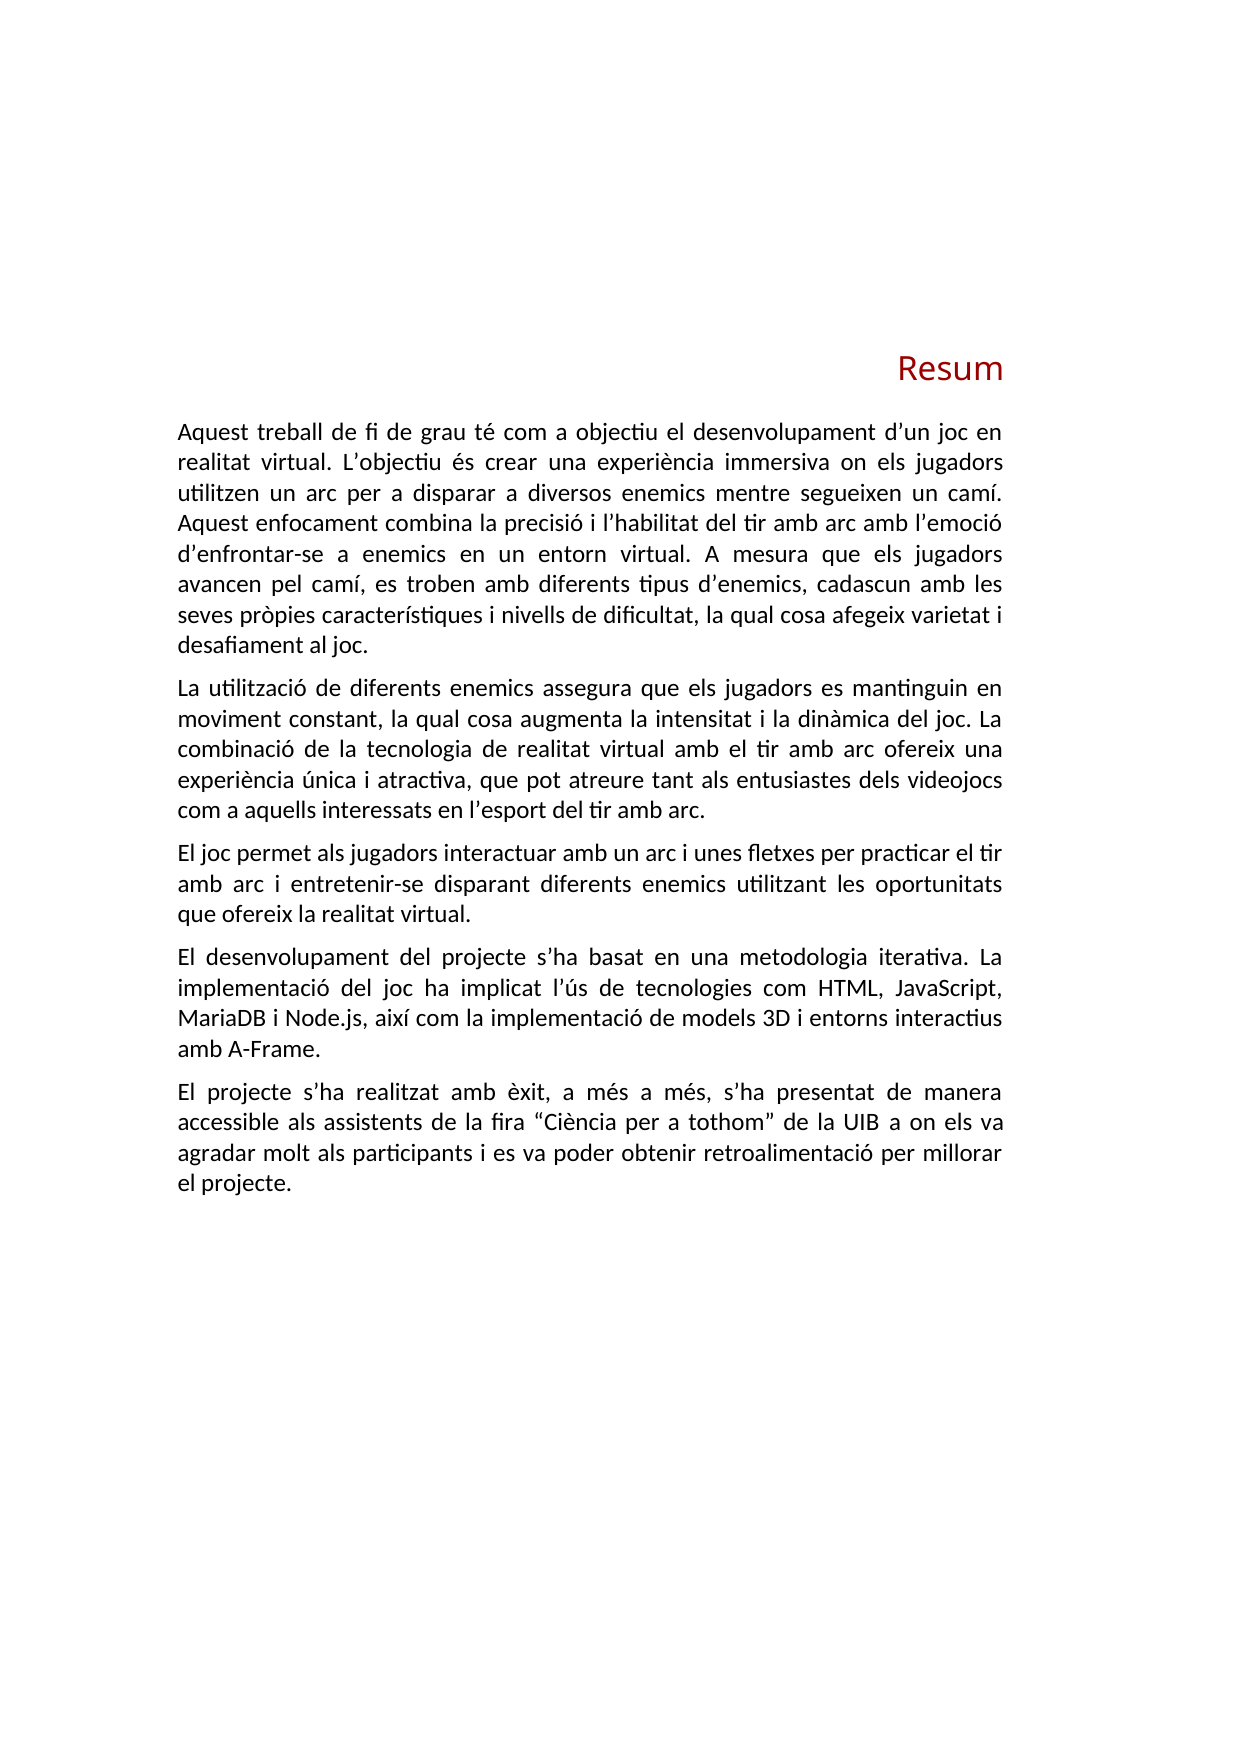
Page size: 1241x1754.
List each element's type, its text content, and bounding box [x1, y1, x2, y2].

text El joc permet als jugadors interactuar amb un arc i unes fletxes per practicar el tir amb arc i entretenir-se disparant diferents enemics utilitzant les oportunitats que ofereix la realitat virtual. [177, 837, 1004, 929]
text El desenvolupament del projecte s’ha basat en una metodologia iterativa. La implementació del joc ha implicat l’ús de tecnologies com HTML, JavaScript, MariaDB i Node.js, així com la implementació de models 3D i entorns interactius amb A-Frame. [177, 941, 1004, 1063]
text La utilització de diferents enemics assegura que els jugadors es mantinguin en moviment constant, la qual cosa augmenta la intensitat i la dinàmica del joc. La combinació de la tecnologia de realitat virtual amb el tir amb arc ofereix una experiència única i atractiva, que pot atreure tant als entusiastes dels videojocs com a aquells interessats en l’esport del tir amb arc. [177, 672, 1004, 825]
text Aquest treball de fi de grau té com a objectiu el desenvolupament d’un joc en realitat virtual. L’objectiu és crear una experiència immersiva on els jugadors utilitzen un arc per a disparar a diversos enemics mentre segueixen un camí. Aquest enfocament combina la precisió i l’habilitat del tir amb arc amb l’emoció d’enfrontar-se a enemics en un entorn virtual. A mesura que els jugadors avancen pel camí, es troben amb diferents tipus d’enemics, cadascun amb les seves pròpies característiques i nivells de dificultat, la qual cosa afegeix varietat i desafiament al joc. [177, 416, 1004, 660]
text El projecte s’ha realitzat amb èxit, a més a més, s’ha presentat de manera accessible als assistents de la fira “Ciència per a tothom” de la UIB a on els va agradar molt als participants i es va poder obtenir retroalimentació per millorar el projecte. [177, 1076, 1004, 1198]
subtitle Resum [177, 345, 1004, 391]
